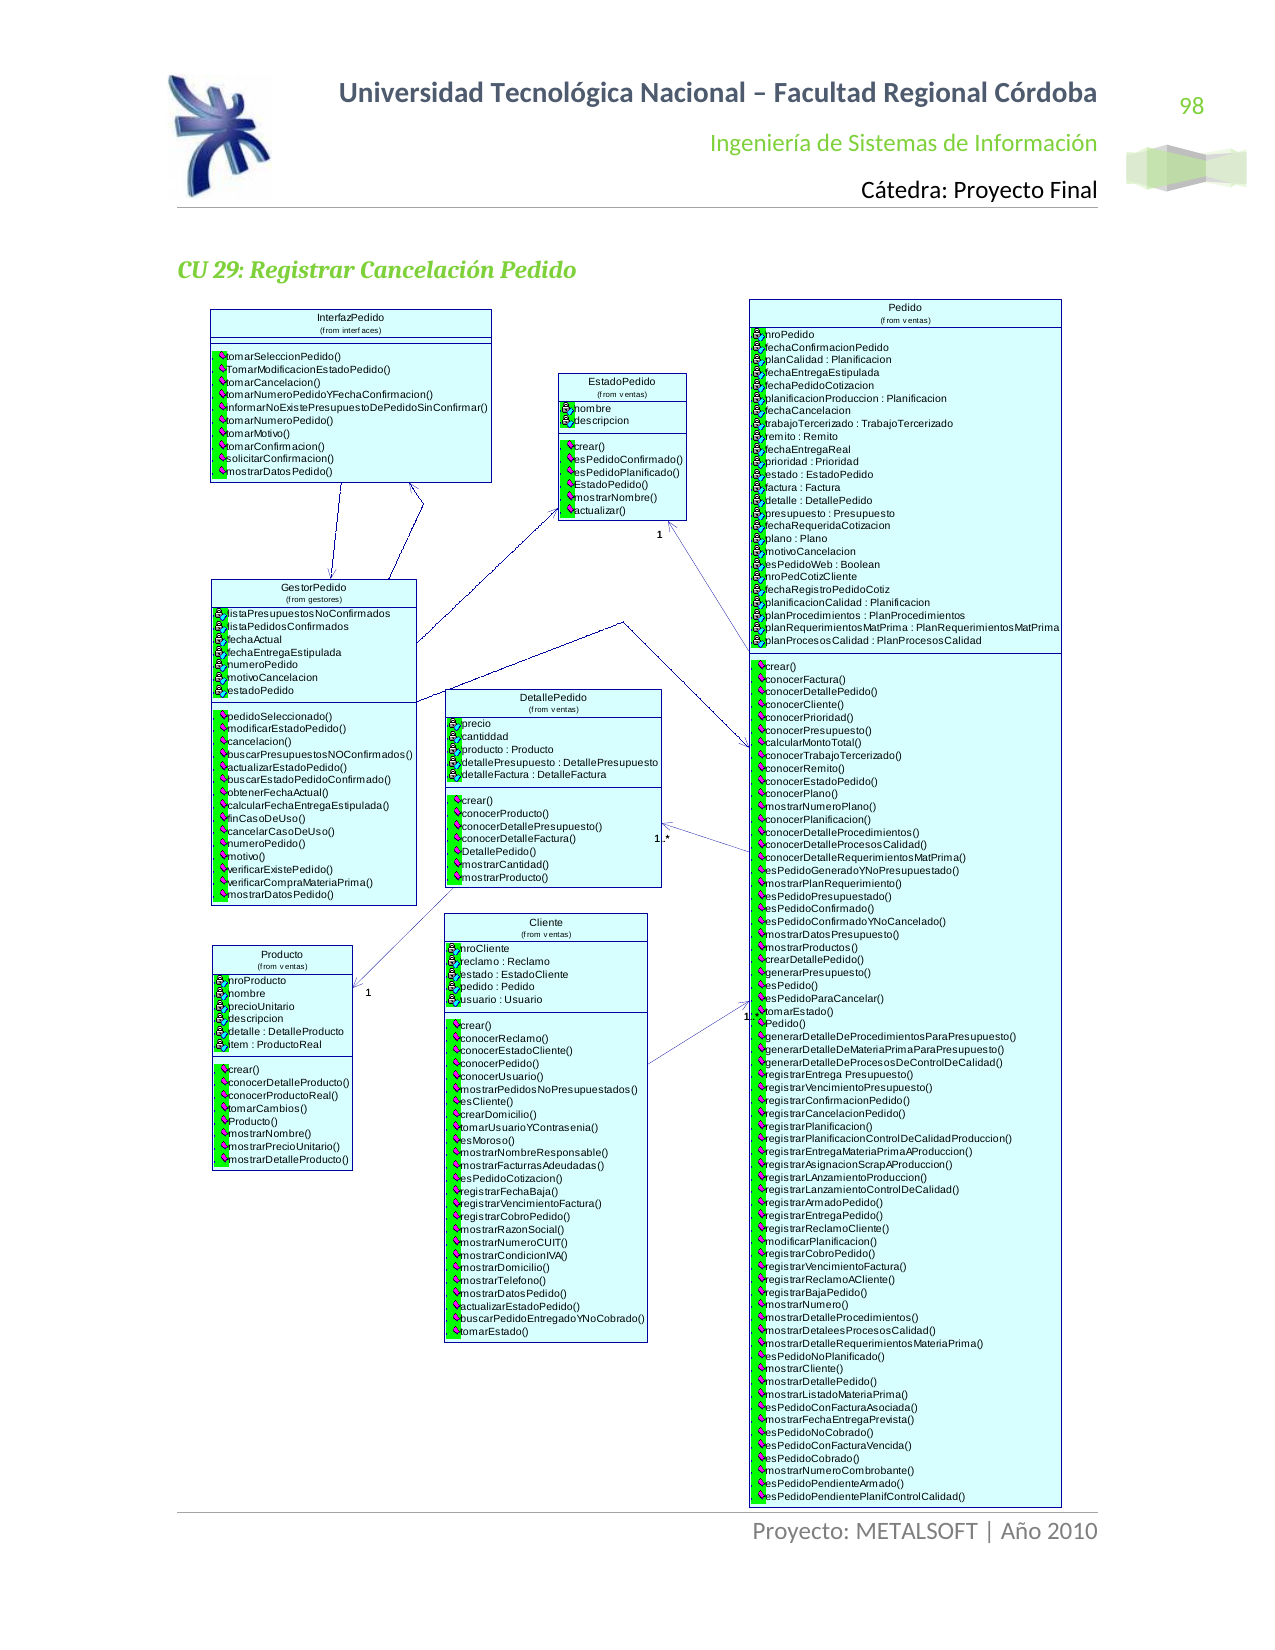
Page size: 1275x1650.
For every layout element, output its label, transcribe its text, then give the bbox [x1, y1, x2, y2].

picture [167, 74, 272, 199]
text CU 29: Registrar Cancelación Pedido [177, 256, 1098, 284]
